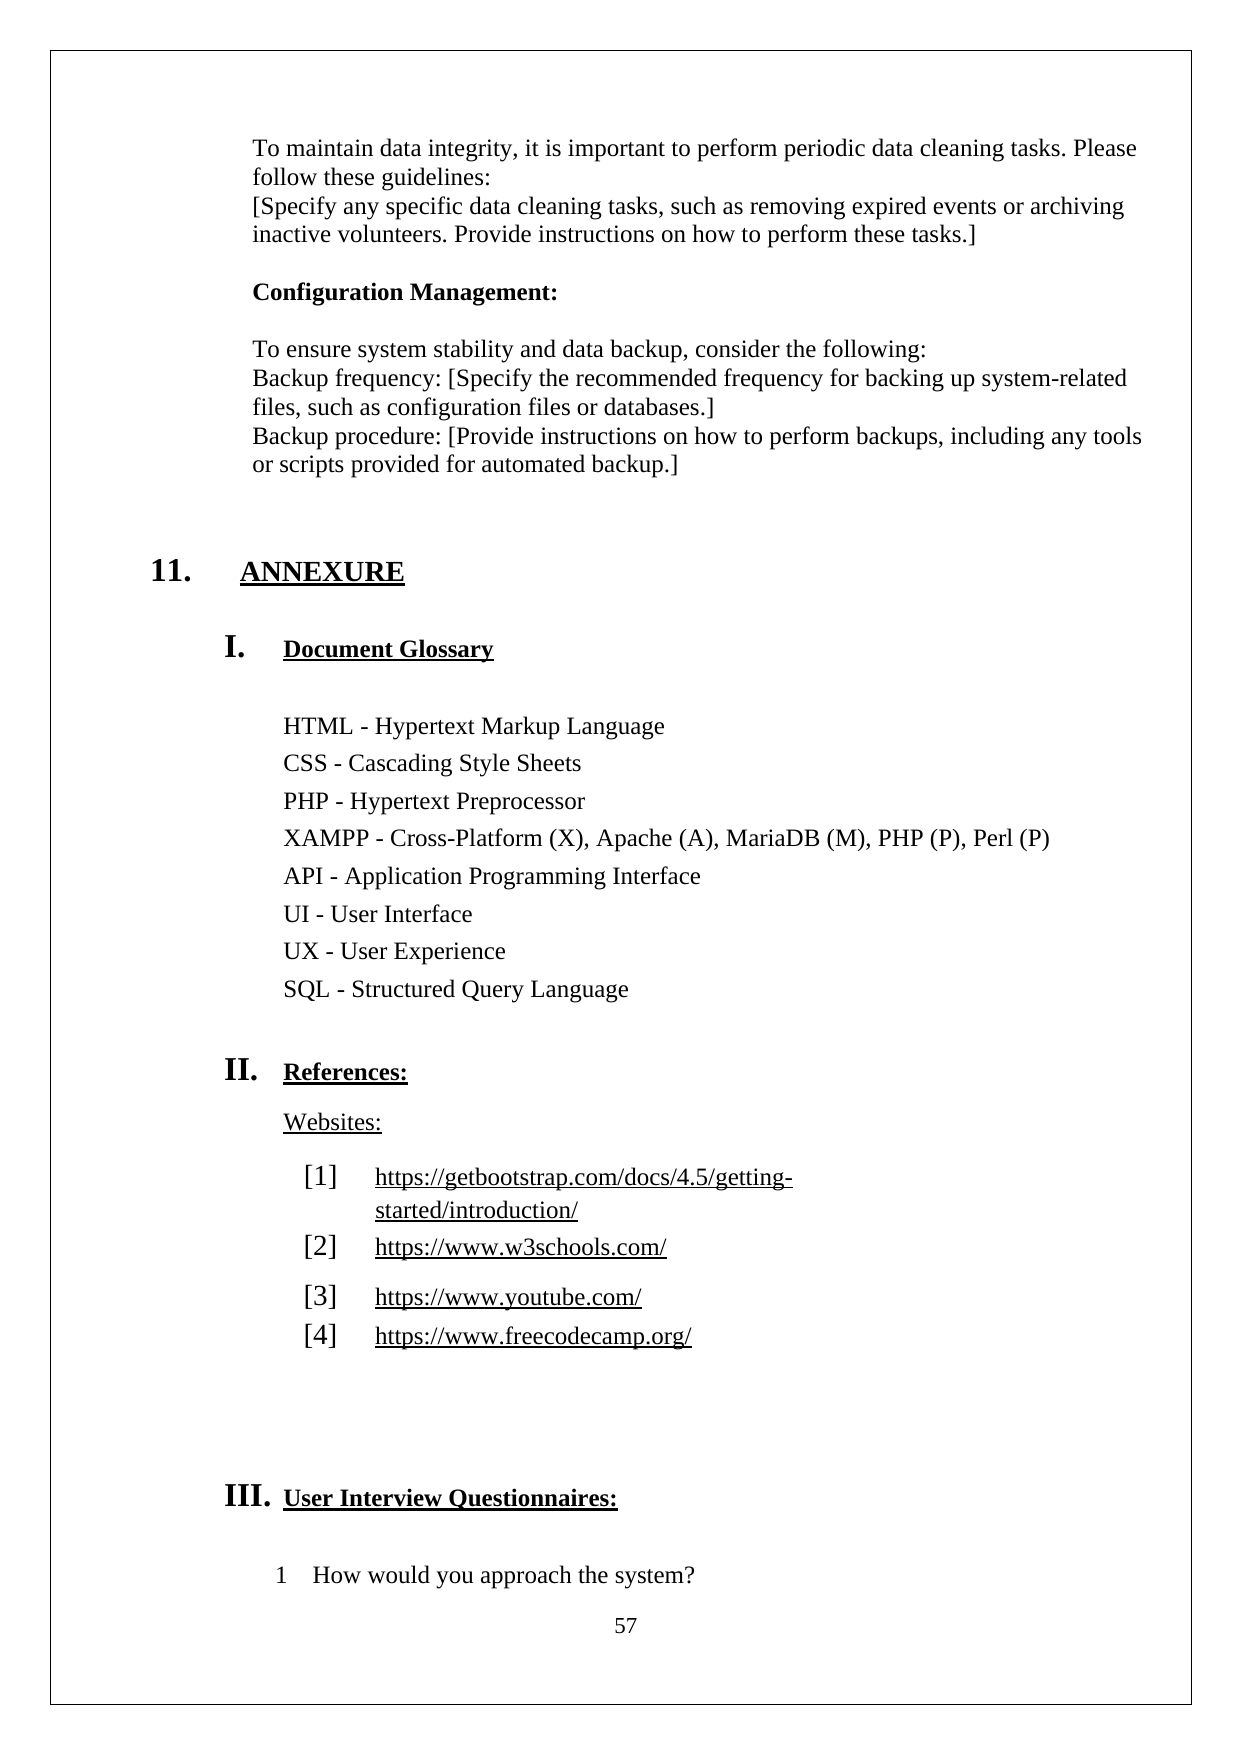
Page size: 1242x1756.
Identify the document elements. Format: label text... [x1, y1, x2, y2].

subtitle UX - User Experience [283, 936, 1160, 965]
list https://getbootstrap.com/docs/4.5/getting- started/introduction/ [303, 1158, 864, 1224]
subtitle References: [224, 1049, 1160, 1087]
subtitle Backup procedure: [Provide instructions on how to perform backups, including any tools or scripts provided for automated backup.] [252, 421, 1160, 478]
subtitle CSS - Cascading Style Sheets [283, 748, 1160, 777]
subtitle To maintain data integrity, it is important to perform periodic data cleaning tasks. Please follow these guidelines: [252, 133, 1160, 191]
subtitle XAMPP - Cross-Platform (X), Apache (A), MariaDB (M), PHP (P), Perl (P) [283, 823, 1160, 852]
list How would you approach the system? [275, 1560, 1160, 1589]
subtitle SQL - Structured Query Language [283, 974, 1160, 1003]
list https://www.youtube.com/ [303, 1278, 1160, 1312]
subtitle ANNEXURE [150, 550, 1160, 588]
subtitle Backup frequency: [Specify the recommended frequency for backing up system-related files, such as configuration files or databases.] [252, 363, 1160, 421]
subtitle User Interview Questionnaires: [224, 1475, 1160, 1513]
subtitle PHP - Hypertext Preprocessor [283, 786, 1160, 815]
subtitle Websites: [283, 1107, 1160, 1136]
subtitle To ensure system stability and data backup, consider the following: [252, 334, 1160, 363]
list https://www.freecodecamp.org/ [303, 1317, 1160, 1351]
list https://www.w3schools.com/ [303, 1228, 1160, 1262]
subtitle HTML - Hypertext Markup Language [283, 711, 1160, 739]
subtitle UI - User Interface [283, 899, 1160, 927]
subtitle API - Application Programming Interface [283, 861, 1160, 890]
subtitle [Specify any specific data cleaning tasks, such as removing expired events or archiving inactive volunteers. Provide instructions on how to perform these tasks.] [252, 191, 1160, 248]
subtitle Document Glossary [224, 626, 1160, 664]
subtitle Configuration Management: [252, 277, 1160, 306]
